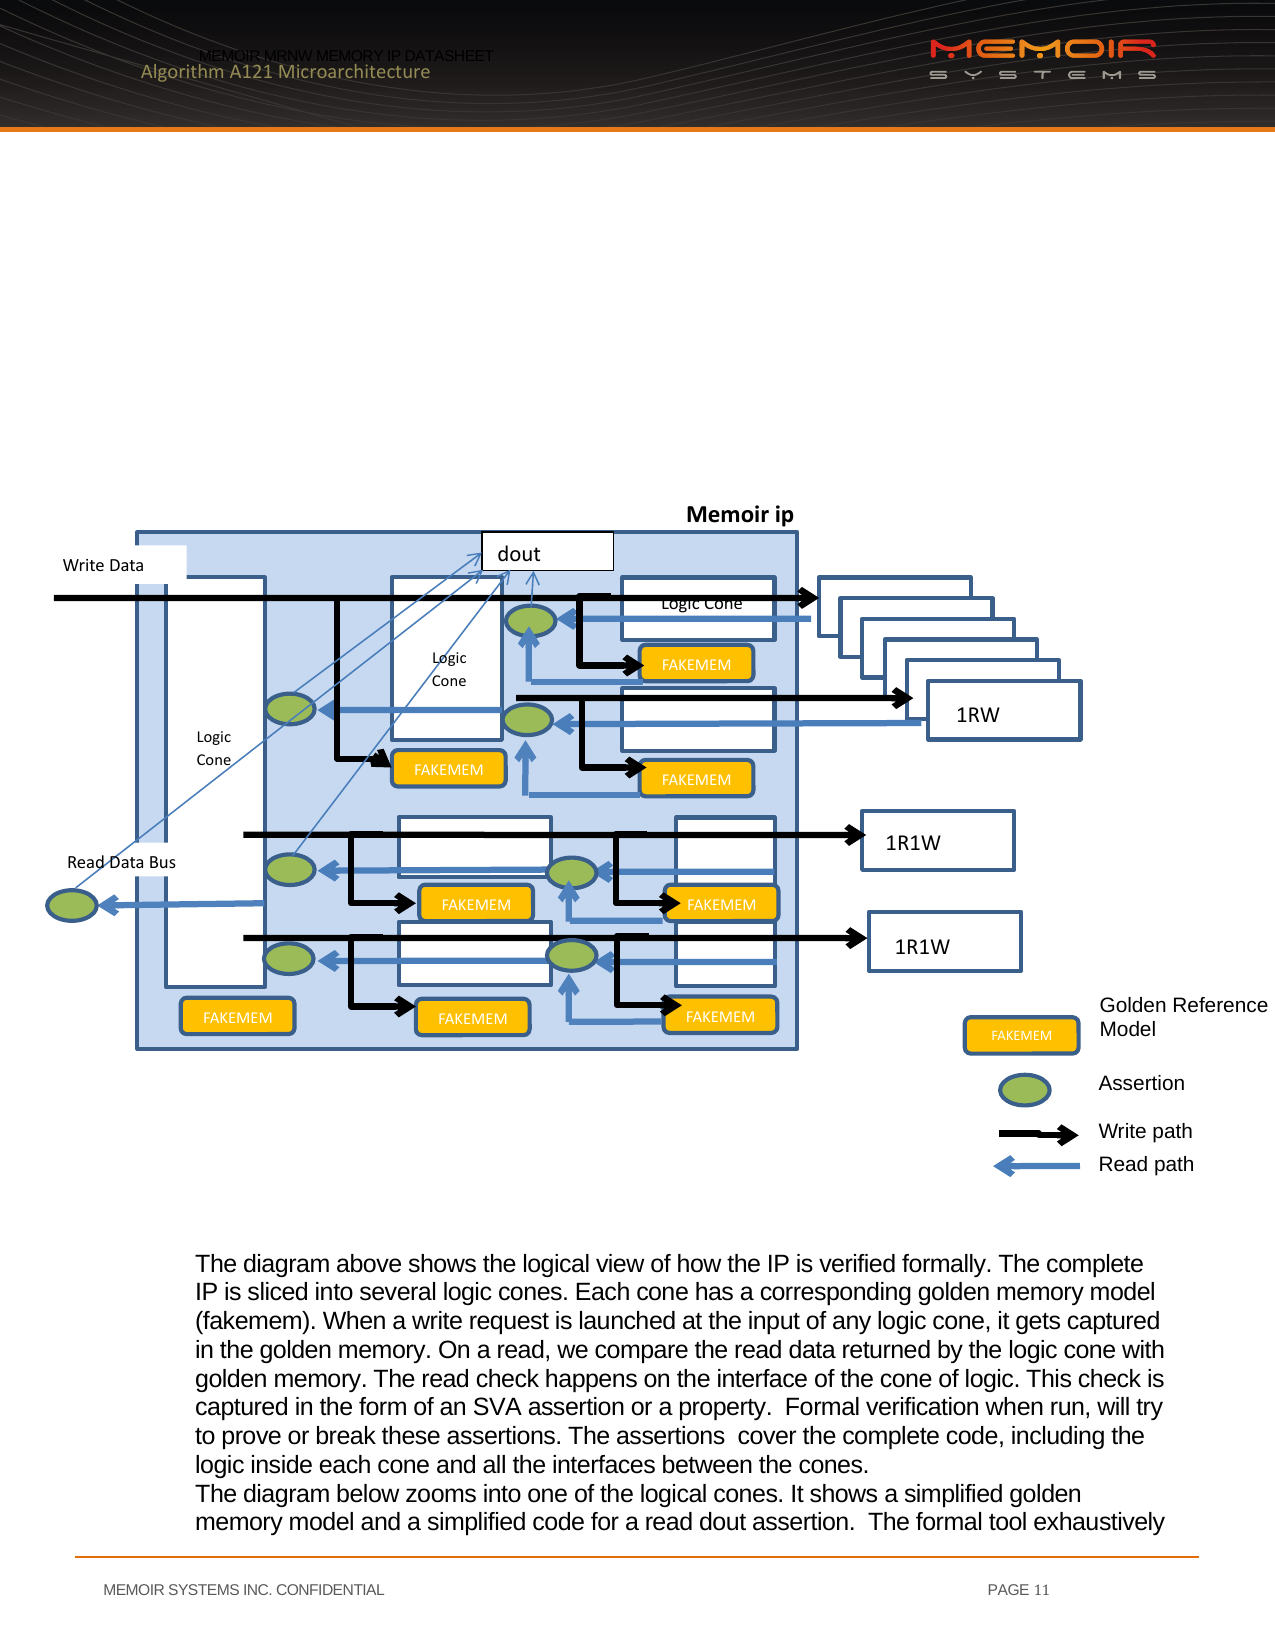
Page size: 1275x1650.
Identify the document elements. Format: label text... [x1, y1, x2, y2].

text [195, 1478, 1171, 1536]
text The diagram above shows the logical view of how the IP is verified formally. The complete IP is sliced into several logic cones. Each cone has a corresponding golden memory model (fakemem). When a write request is launched at the input of any logic cone, it gets captured in the golden memory. On a read, we compare the read data returned by the logic cone with golden memory. The read check happens on the interface of the cone of logic. This check is captured in the form of an SVA assertion or a property. Formal verification when run, will try to prove or break these assertions. The assertions cover the complete code, including the logic inside each cone and all the interfaces between the cones. [195, 1248, 1171, 1478]
